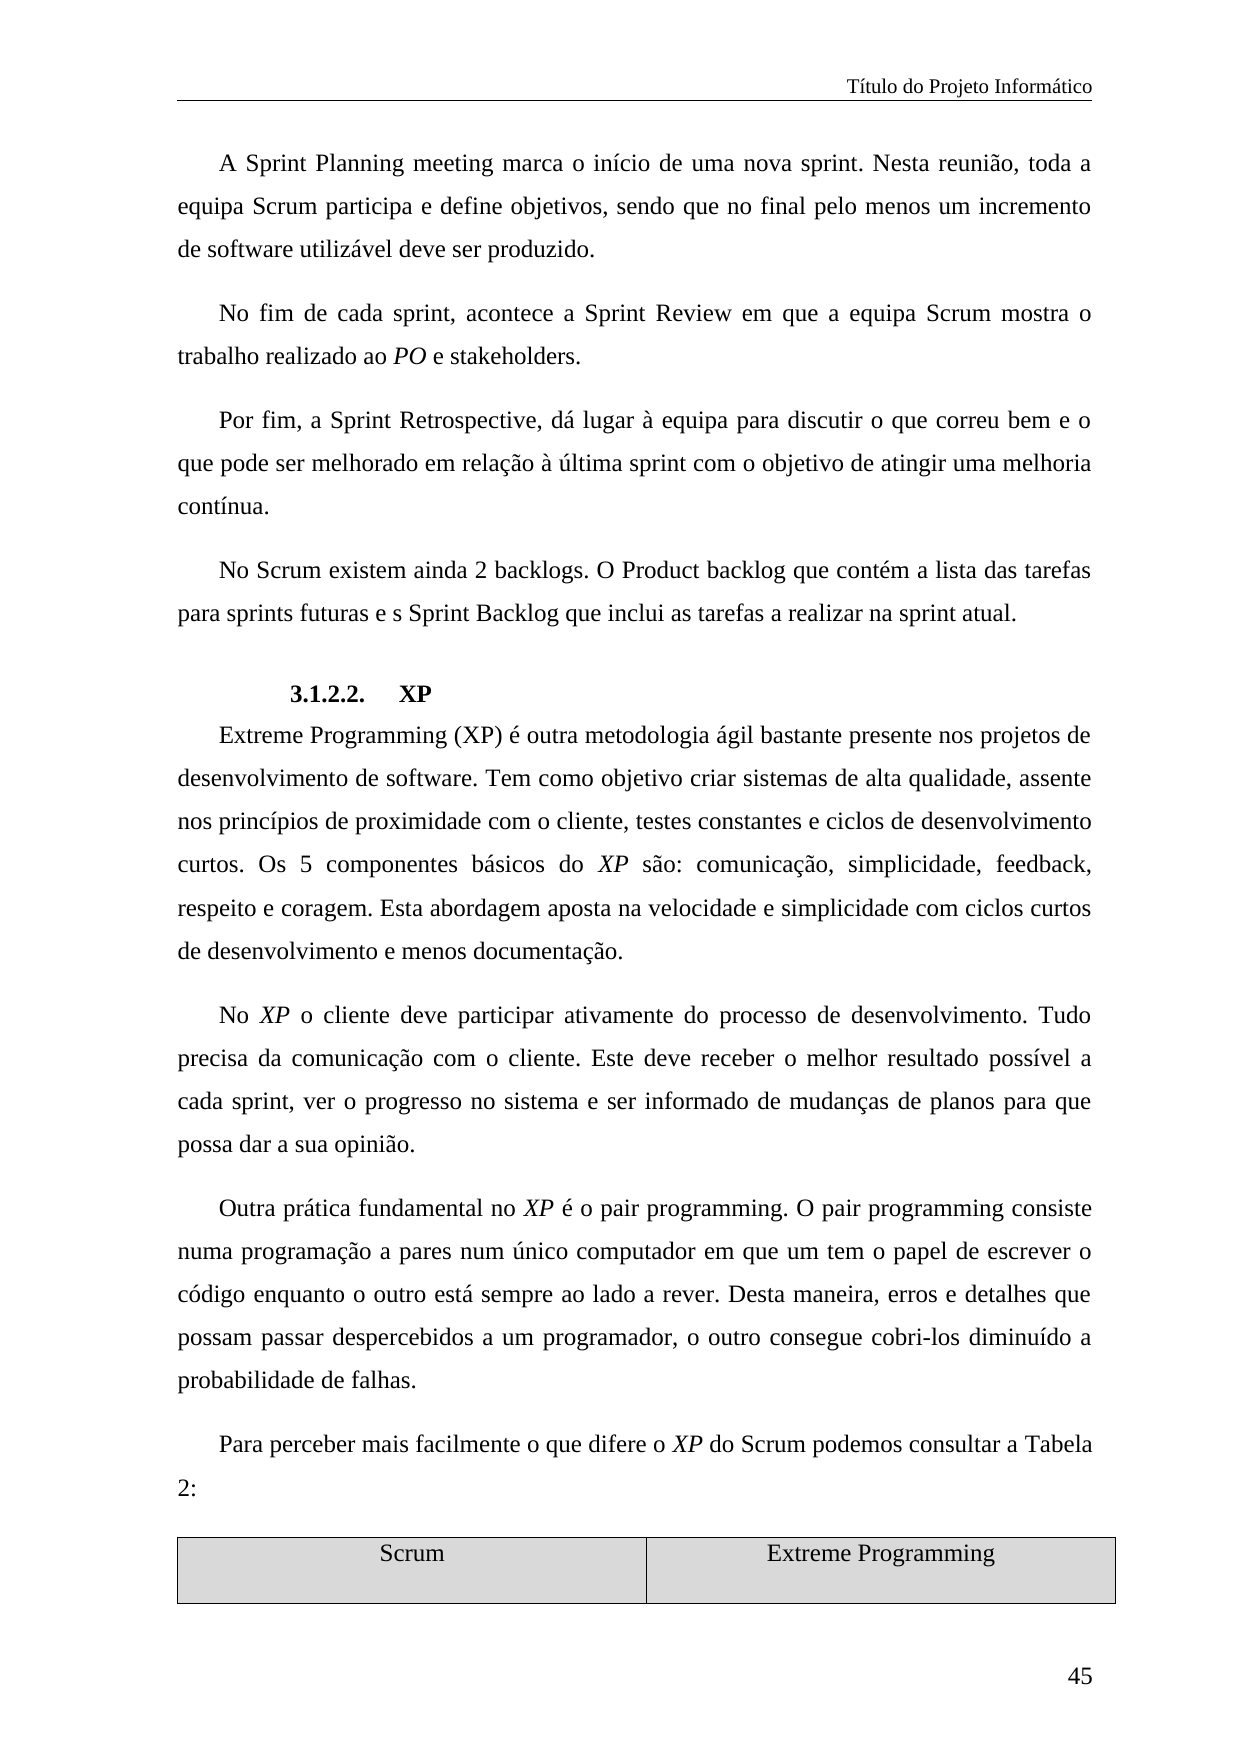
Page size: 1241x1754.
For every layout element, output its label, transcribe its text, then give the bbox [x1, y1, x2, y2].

text A Sprint Planning meeting marca o início de uma nova sprint. Nesta reunião, toda a equipa Scrum participa e define objetivos, sendo que no final pelo menos um incremento de software utilizável deve ser produzido. [177, 148, 1092, 263]
text Para perceber mais facilmente o que difere o XP do Scrum podemos consultar a Tabela 2: [177, 1429, 1092, 1501]
table_header Scrum [178, 1538, 646, 1603]
text Extreme Programming (XP) é outra metodologia ágil bastante presente nos projetos de desenvolvimento de software. Tem como objetivo criar sistemas de alta qualidade, assente nos princípios de proximidade com o cliente, testes constantes e ciclos de desenvolvimento curtos. Os 5 componentes básicos do XP são: comunicação, simplicidade, feedback, respeito e coragem. Esta abordagem aposta na velocidade e simplicidade com ciclos curtos de desenvolvimento e menos documentação. [177, 720, 1092, 964]
text No XP o cliente deve participar ativamente do processo de desenvolvimento. Tudo precisa da comunicação com o cliente. Este deve receber o melhor resultado possível a cada sprint, ver o progresso no sistema e ser informado de mudanças de planos para que possa dar a sua opinião. [177, 1000, 1092, 1158]
text No Scrum existem ainda 2 backlogs. O Product backlog que contém a lista das tarefas para sprints futuras e s Sprint Backlog que inclui as tarefas a realizar na sprint atual. [177, 555, 1092, 627]
text Outra prática fundamental no XP é o pair programming. O pair programming consiste numa programação a pares num único computador em que um tem o papel de escrever o código enquanto o outro está sempre ao lado a rever. Desta maneira, erros e detalhes que possam passar despercebidos a um programador, o outro consegue cobri-los diminuído a probabilidade de falhas. [177, 1193, 1092, 1394]
text Por fim, a Sprint Retrospective, dá lugar à equipa para discutir o que correu bem e o que pode ser melhorado em relação à última sprint com o objetivo de atingir uma melhoria contínua. [177, 405, 1092, 520]
text No fim de cada sprint, acontece a Sprint Review em que a equipa Scrum mostra o trabalho realizado ao PO e stakeholders. [177, 298, 1092, 370]
table_header Extreme Programming [647, 1538, 1115, 1603]
subtitle XP [290, 679, 1092, 708]
